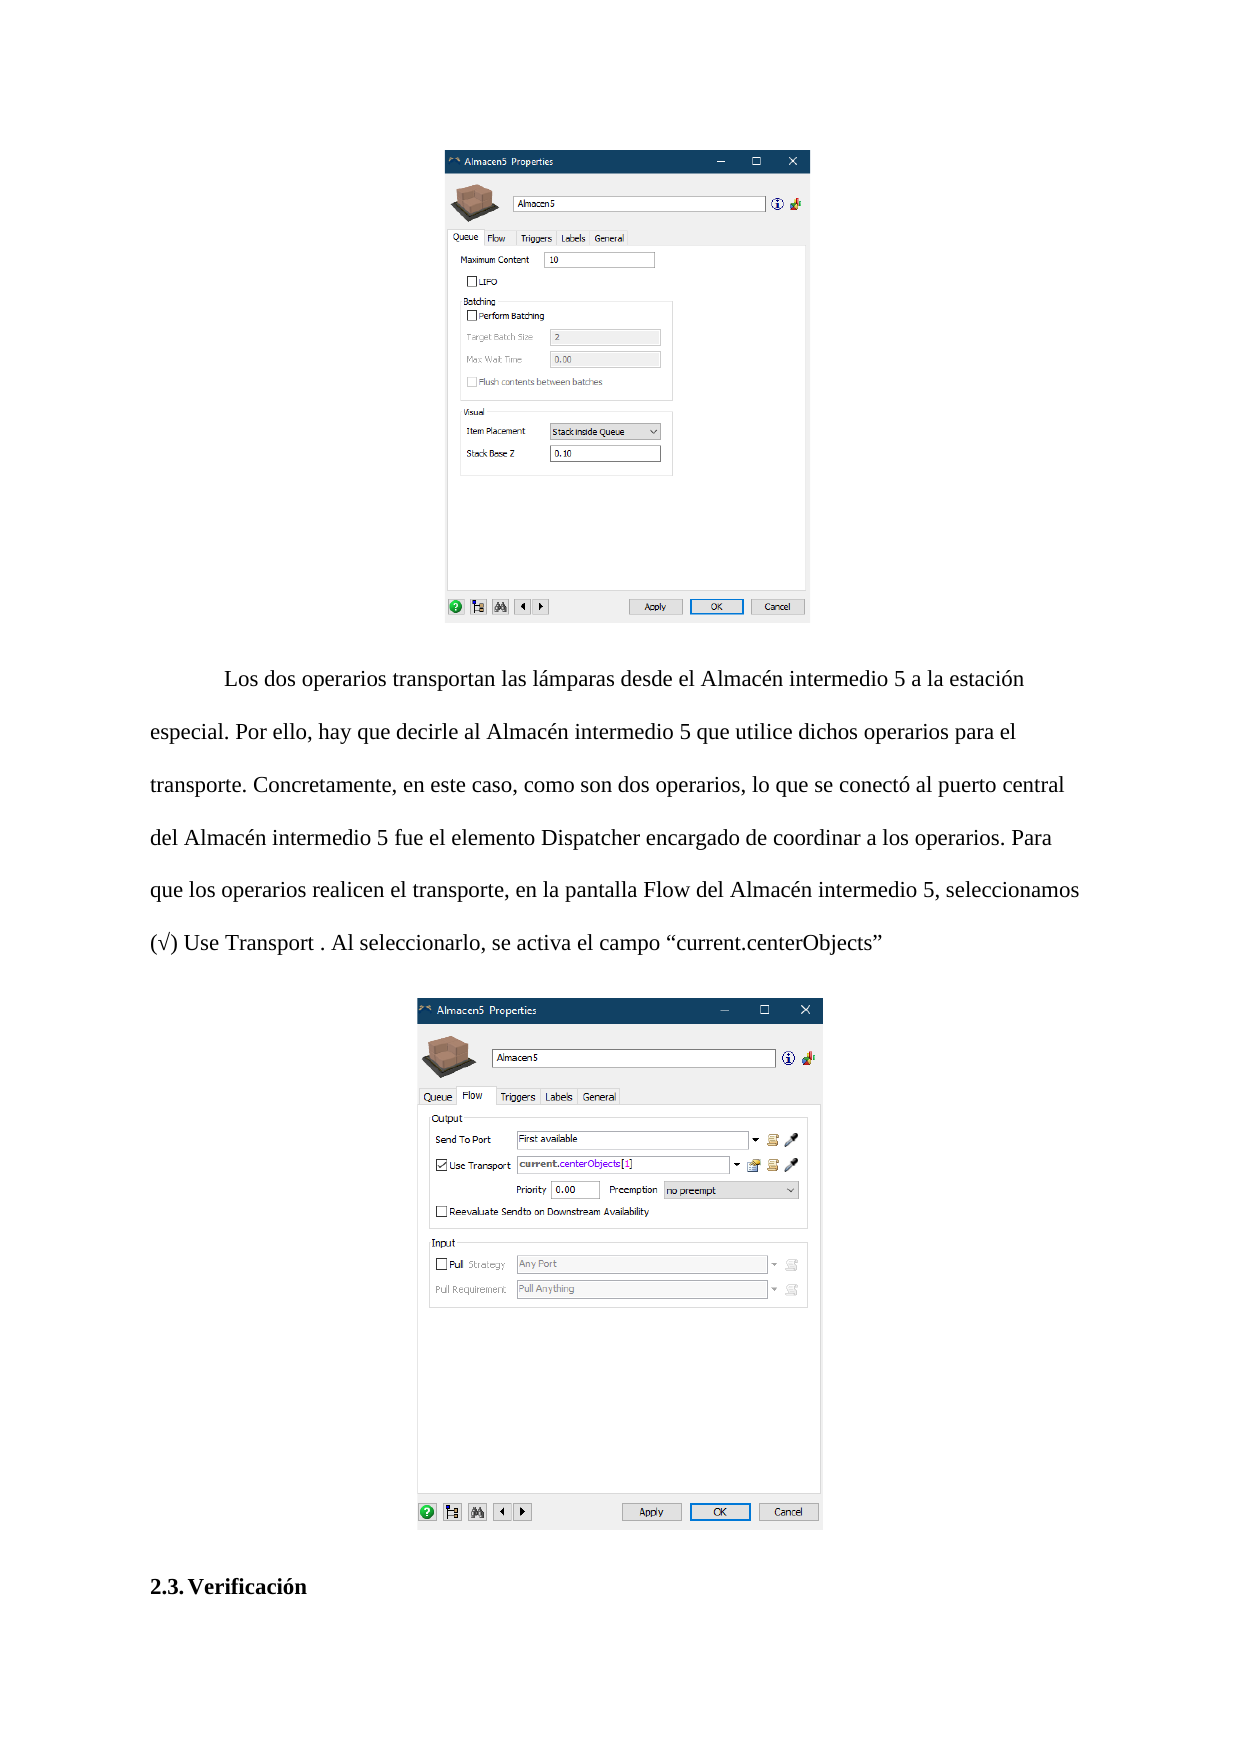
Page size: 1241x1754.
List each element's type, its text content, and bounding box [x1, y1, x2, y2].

picture [417, 998, 823, 1530]
picture [444, 150, 811, 623]
text Los dos operarios transportan las lámparas desde el Almacén intermedio 5 a la estación especial. Por ello, hay que decirle al Almacén intermedio 5 que utilice dichos operarios para el transporte. Concretamente, en este caso, como son dos operarios, lo que se conectó al puerto central del Almacén intermedio 5 fue el elemento Dispatcher encargado de coordinar a los operarios. Para que los operarios realicen el transporte, en la pantalla Flow del Almacén intermedio 5, seleccionamos (√) Use Transport . Al seleccionarlo, se activa el campo “current.centerObjects” [150, 665, 1090, 955]
list Verificación [150, 1573, 1090, 1599]
